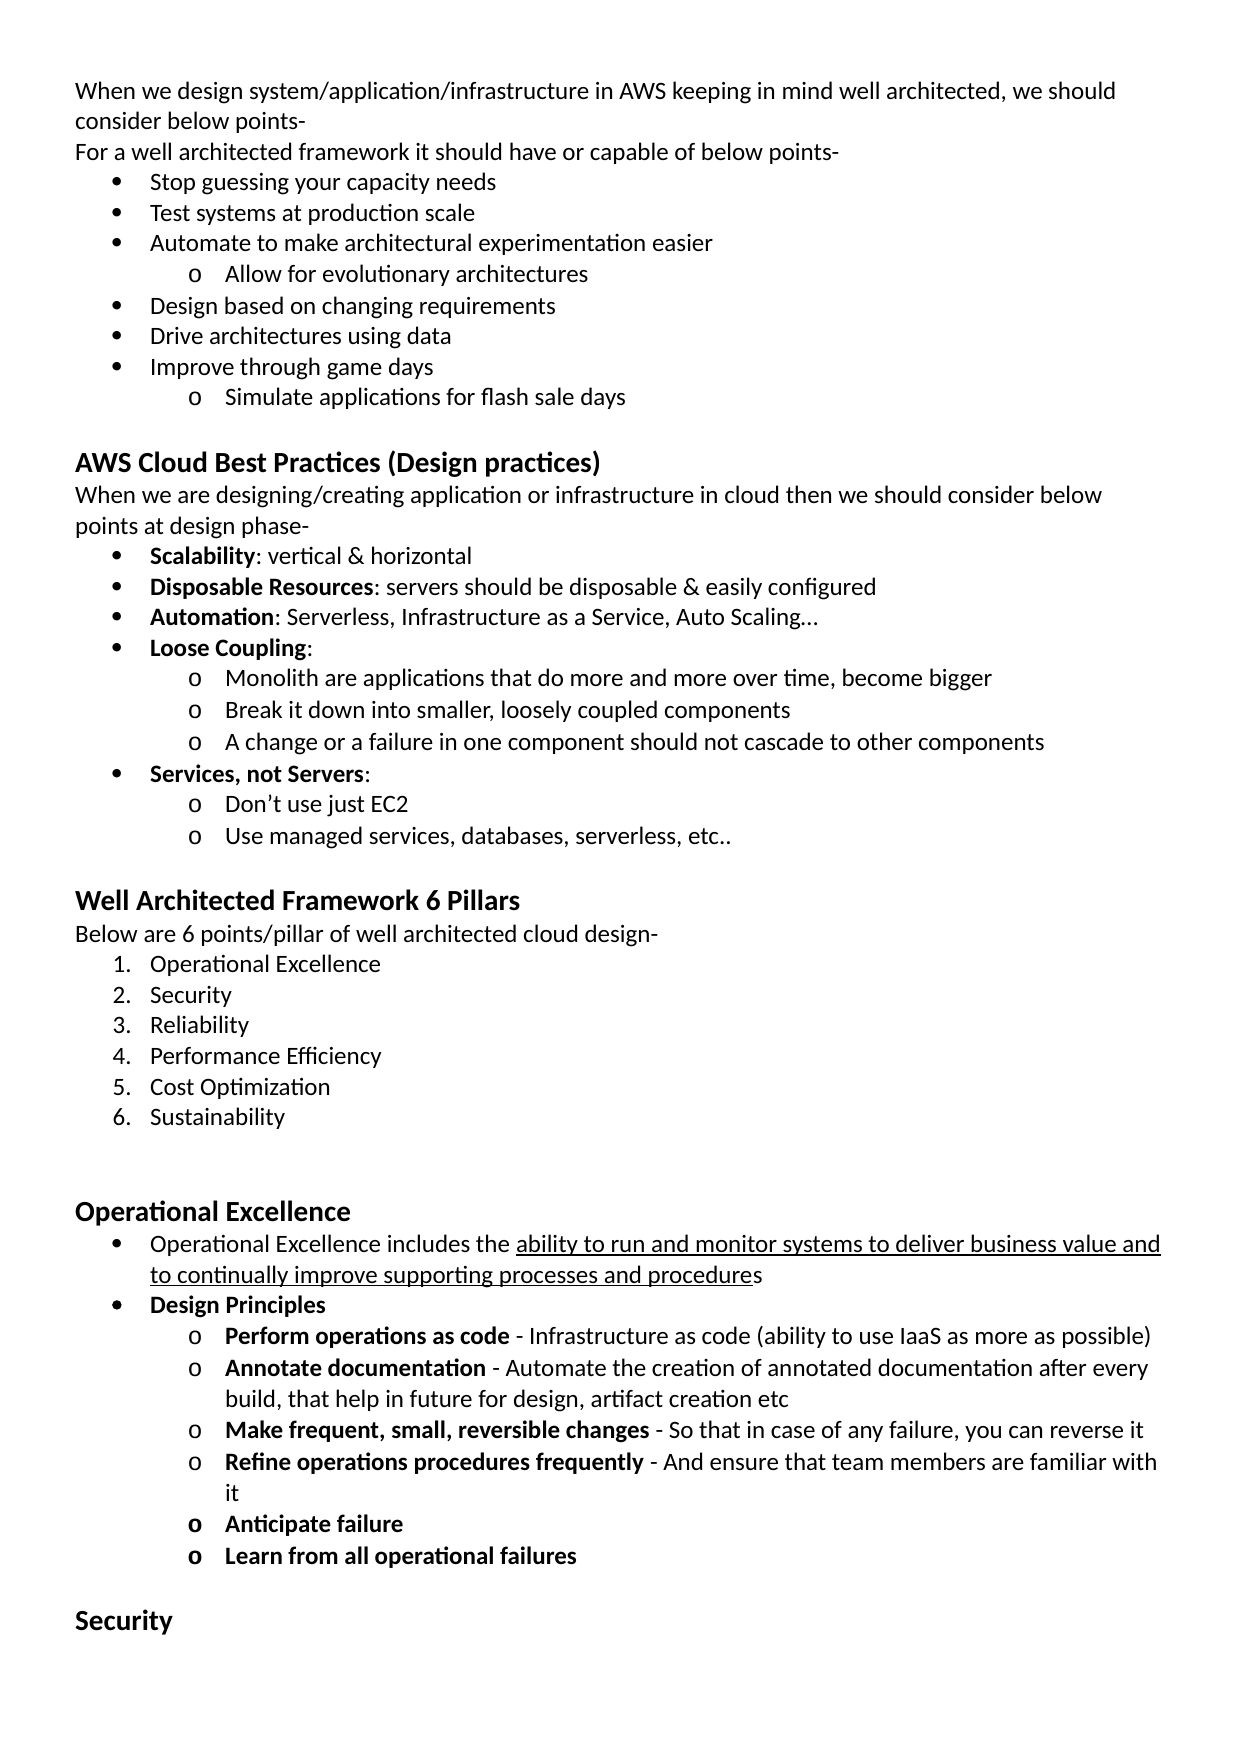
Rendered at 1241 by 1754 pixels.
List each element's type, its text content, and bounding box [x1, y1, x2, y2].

text Security [75, 1602, 1165, 1638]
list Use managed services, databases, serverless, etc.. [187, 820, 1165, 852]
text AWS Cloud Best Practices (Design practices) [75, 444, 1165, 479]
list Performance Efficiency [112, 1040, 1165, 1071]
list Cost Optimization [112, 1071, 1165, 1101]
text For a well architected framework it should have or capable of below points- [75, 136, 1165, 167]
list Simulate applications for flash sale days [187, 381, 1165, 413]
list Refine operations procedures frequently - And ensure that team members are familiar with it [187, 1446, 1165, 1508]
text Below are 6 points/pillar of well architected cloud design- [75, 918, 1165, 948]
list Operational Excellence [112, 948, 1165, 979]
list Services, not Servers: [112, 758, 1165, 788]
list Security [112, 979, 1165, 1009]
list Automate to make architectural experimentation easier [112, 228, 1165, 258]
text Well Architected Framework 6 Pillars [75, 882, 1165, 918]
list Loose Coupling: [112, 632, 1165, 662]
list Disposable Resources: servers should be disposable & easily configured [112, 571, 1165, 601]
list Automation: Serverless, Infrastructure as a Service, Auto Scaling… [112, 601, 1165, 632]
list Operational Excellence includes the ability to run and monitor systems to deliver business value and to continually improve supporting processes and procedures [112, 1228, 1165, 1289]
list Reliability [112, 1009, 1165, 1040]
list Make frequent, small, reversible changes - So that in case of any failure, you can reverse it [187, 1414, 1165, 1446]
list Improve through game days [112, 351, 1165, 381]
list Test systems at production scale [112, 197, 1165, 228]
list Allow for evolutionary architectures [187, 258, 1165, 290]
list Design Principles [112, 1289, 1165, 1320]
list Drive architectures using data [112, 320, 1165, 351]
list Perform operations as code - Infrastructure as code (ability to use IaaS as more as possible) [187, 1320, 1165, 1352]
list Learn from all operational failures [187, 1540, 1165, 1572]
text When we design system/application/infrastructure in AWS keeping in mind well architected, we should consider below points- [75, 75, 1165, 136]
list Don’t use just EC2 [187, 788, 1165, 820]
list Scalability: vertical & horizontal [112, 540, 1165, 571]
list Stop guessing your capacity needs [112, 167, 1165, 197]
list Anticipate failure [187, 1508, 1165, 1540]
text Operational Excellence [75, 1193, 1165, 1228]
list Break it down into smaller, loosely coupled components [187, 694, 1165, 726]
list Annotate documentation - Automate the creation of annotated documentation after every build, that help in future for design, artifact creation etc [187, 1352, 1165, 1414]
list A change or a failure in one component should not cascade to other components [187, 726, 1165, 758]
list Monolith are applications that do more and more over time, become bigger [187, 662, 1165, 694]
list Design based on changing requirements [112, 290, 1165, 320]
text When we are designing/creating application or infrastructure in cloud then we should consider below points at design phase- [75, 479, 1165, 540]
list Sustainability [112, 1101, 1165, 1132]
